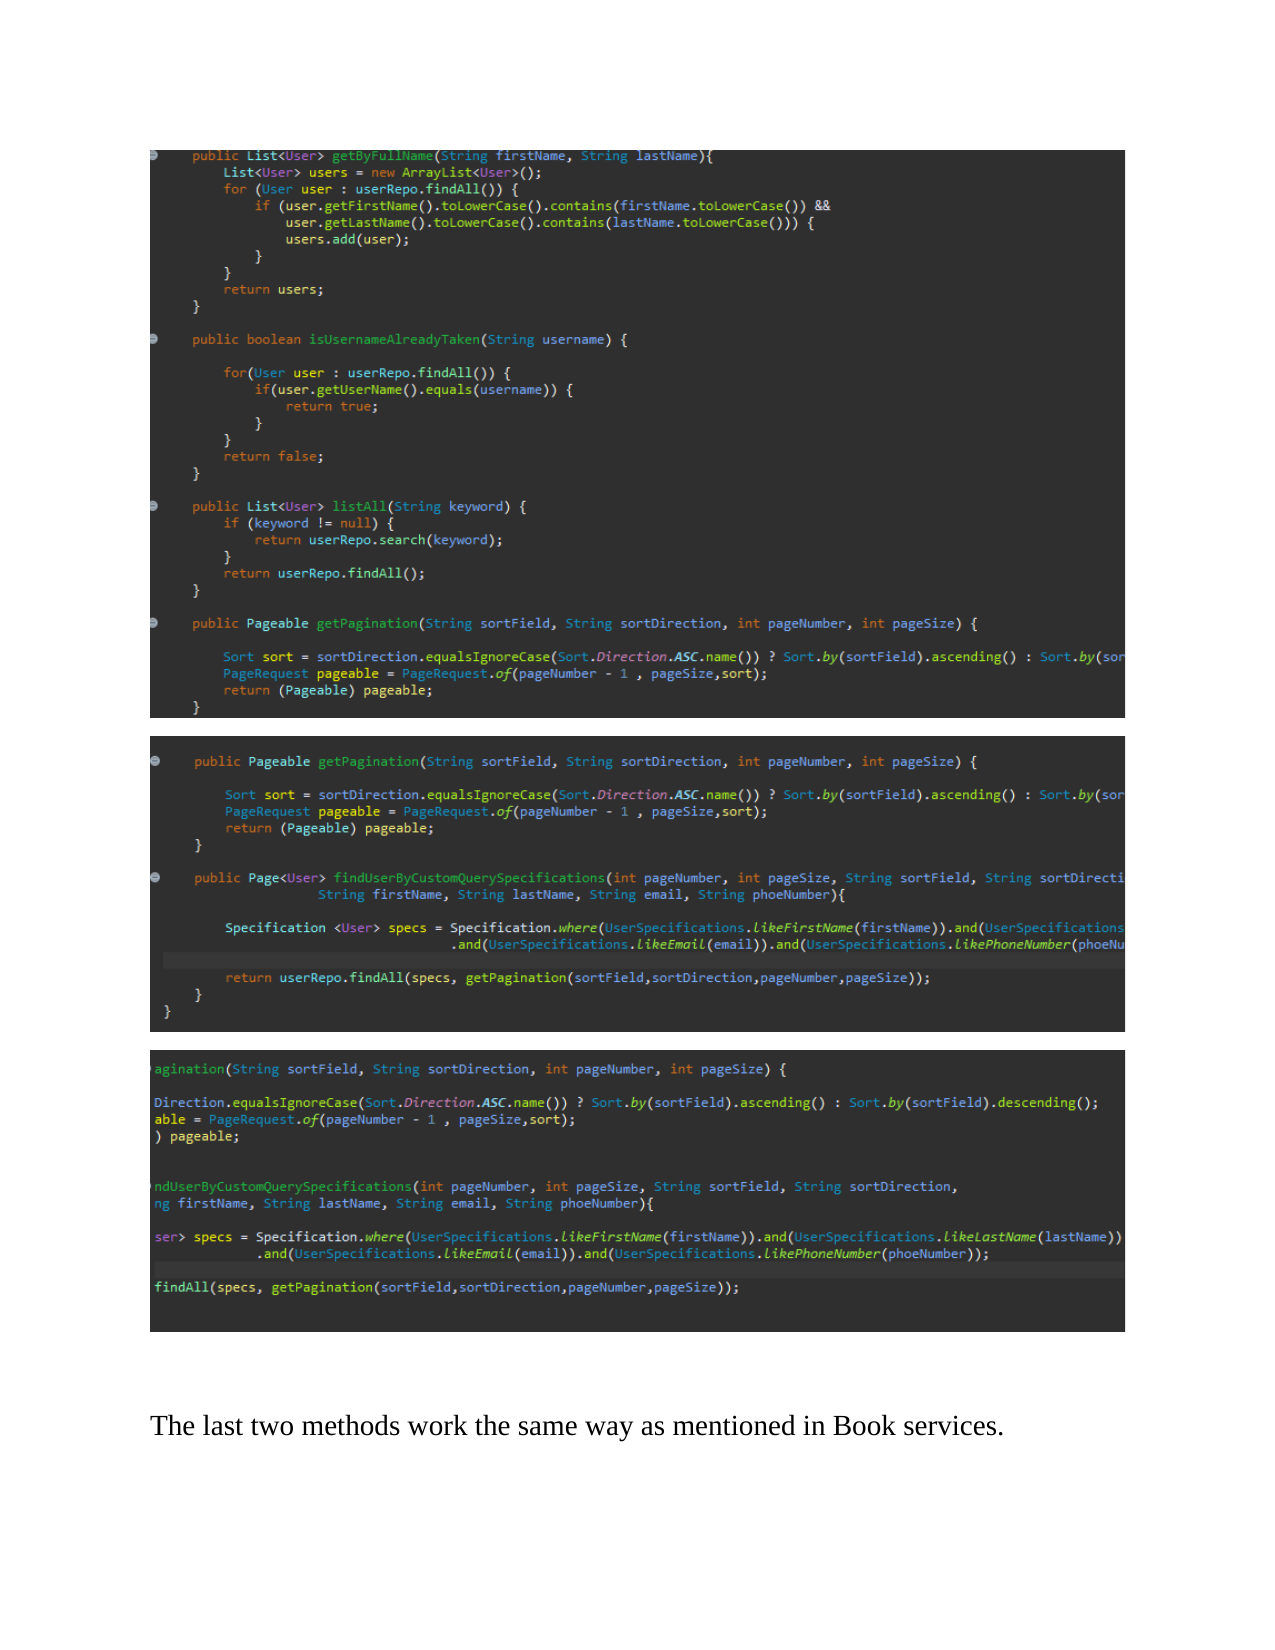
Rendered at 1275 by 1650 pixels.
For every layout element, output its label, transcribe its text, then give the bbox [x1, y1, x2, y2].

picture [150, 1050, 1125, 1332]
picture [150, 150, 1125, 718]
picture [150, 736, 1125, 1032]
text The last two methods work the same way as mentioned in Book services. [150, 1408, 1125, 1442]
